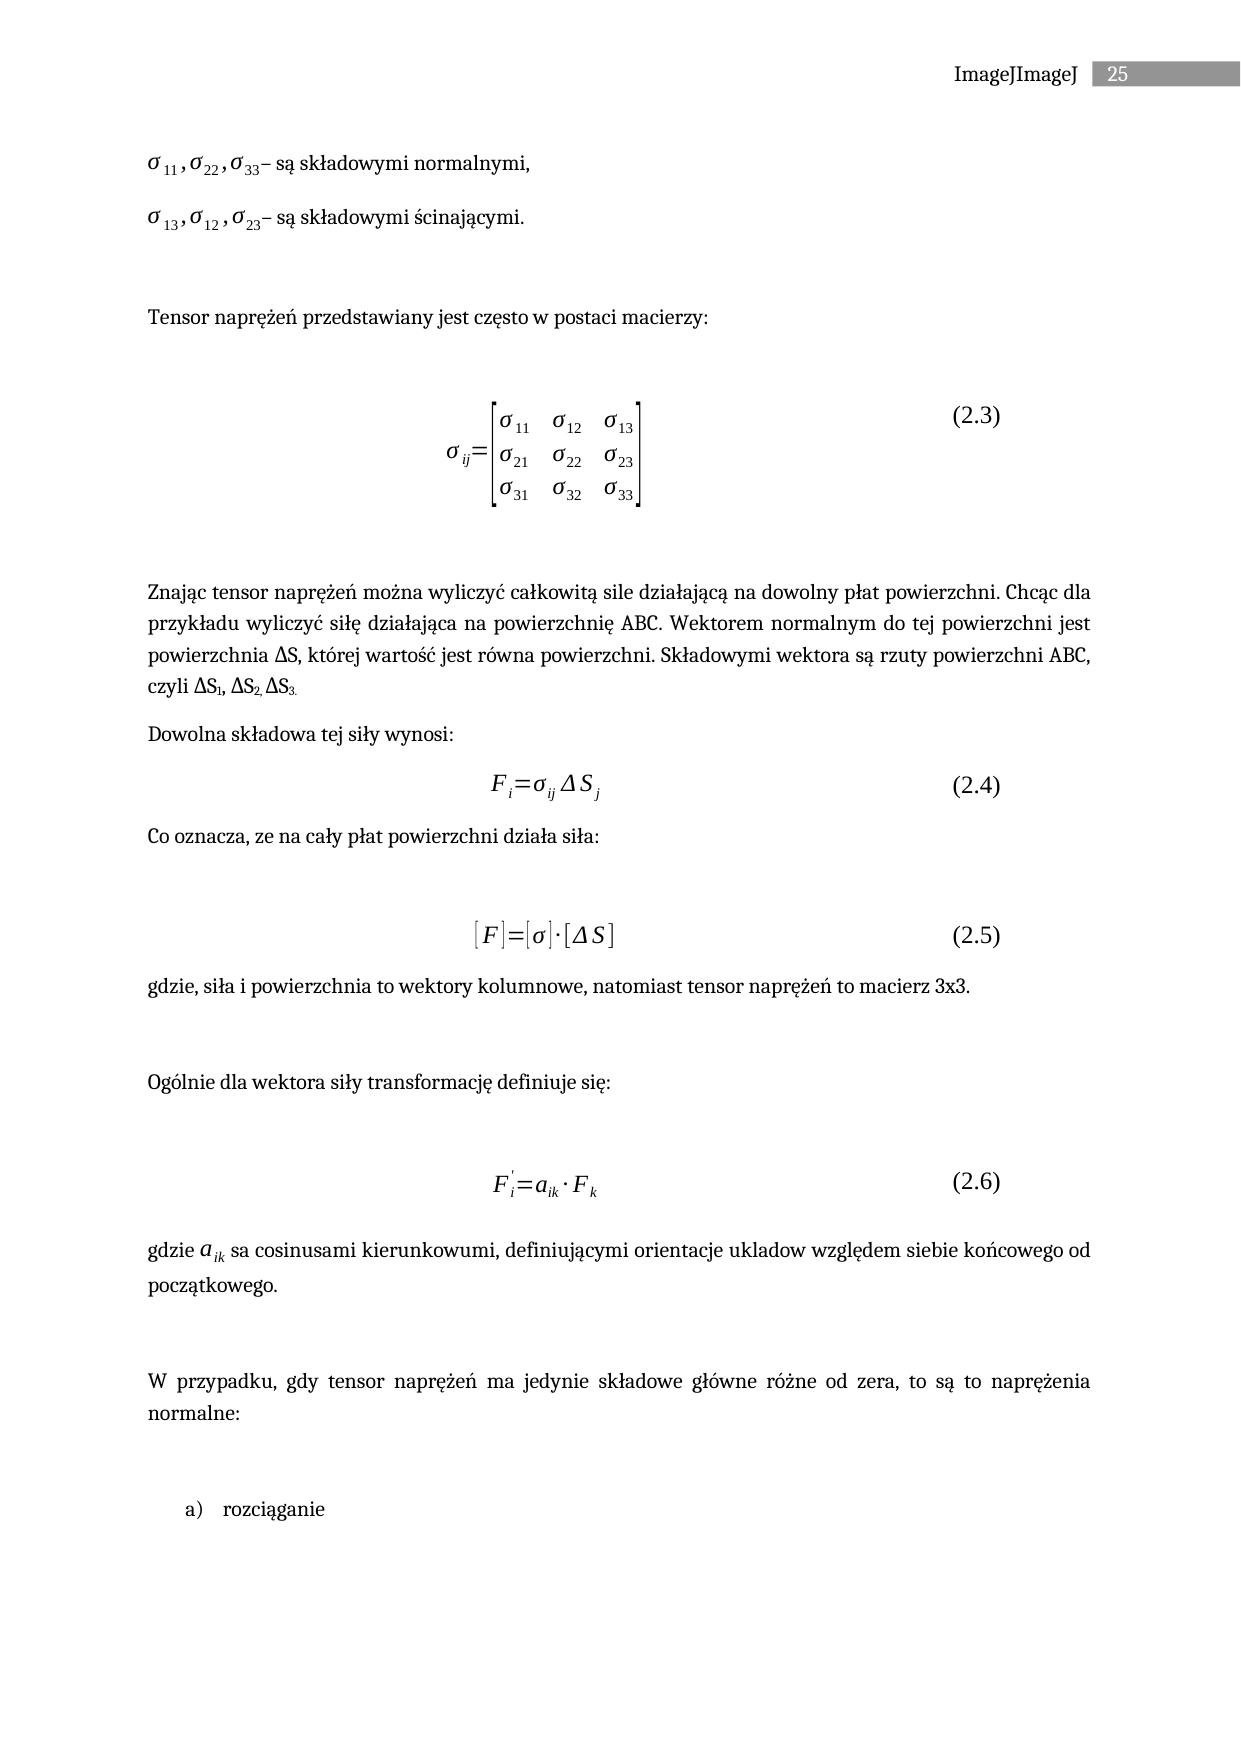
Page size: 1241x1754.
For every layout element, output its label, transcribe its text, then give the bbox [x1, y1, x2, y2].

table_header (2.3) [941, 401, 1092, 531]
table_header [148, 920, 941, 973]
text gdzie sa cosinusami kierunkowumi, definiującymi orientacje ukladow względem siebie końcowego od początkowego. [148, 1235, 1092, 1298]
text Dowolna składowa tej siły wynosi: [148, 722, 1092, 747]
text Co oznacza, ze na cały płat powierzchni działa siła: [148, 824, 1092, 849]
list rozciąganie [185, 1496, 1092, 1522]
table_header (2.5) [941, 920, 1092, 973]
table_header [148, 401, 941, 531]
table_header (2.6) [941, 1166, 1092, 1235]
table_header (2.4) [941, 770, 1092, 824]
text – są składowymi normalnymi, [148, 148, 1092, 179]
text Znając tensor naprężeń można wyliczyć całkowitą sile działającą na dowolny płat powierzchni. Chcąc dla przykładu wyliczyć siłę działająca na powierzchnię ABC. Wektorem normalnym do tej powierzchni jest powierzchnia ΔS, której wartość jest równa powierzchni. Składowymi wektora są rzuty powierzchni ABC, czyli ΔS1, ΔS2, ΔS3. [148, 579, 1092, 699]
text Tensor naprężeń przedstawiany jest często w postaci macierzy: [148, 304, 1092, 329]
table_header [148, 1166, 941, 1235]
text – są składowymi ścinającymi. [148, 202, 1092, 233]
text Ogólnie dla wektora siły transformację definiuje się: [148, 1070, 1092, 1095]
table_header [148, 770, 941, 824]
text gdzie, siła i powierzchnia to wektory kolumnowe, natomiast tensor naprężeń to macierz 3x3. [148, 973, 1092, 999]
text W przypadku, gdy tensor naprężeń ma jedynie składowe główne różne od zera, to są to naprężenia normalne: [148, 1369, 1092, 1425]
